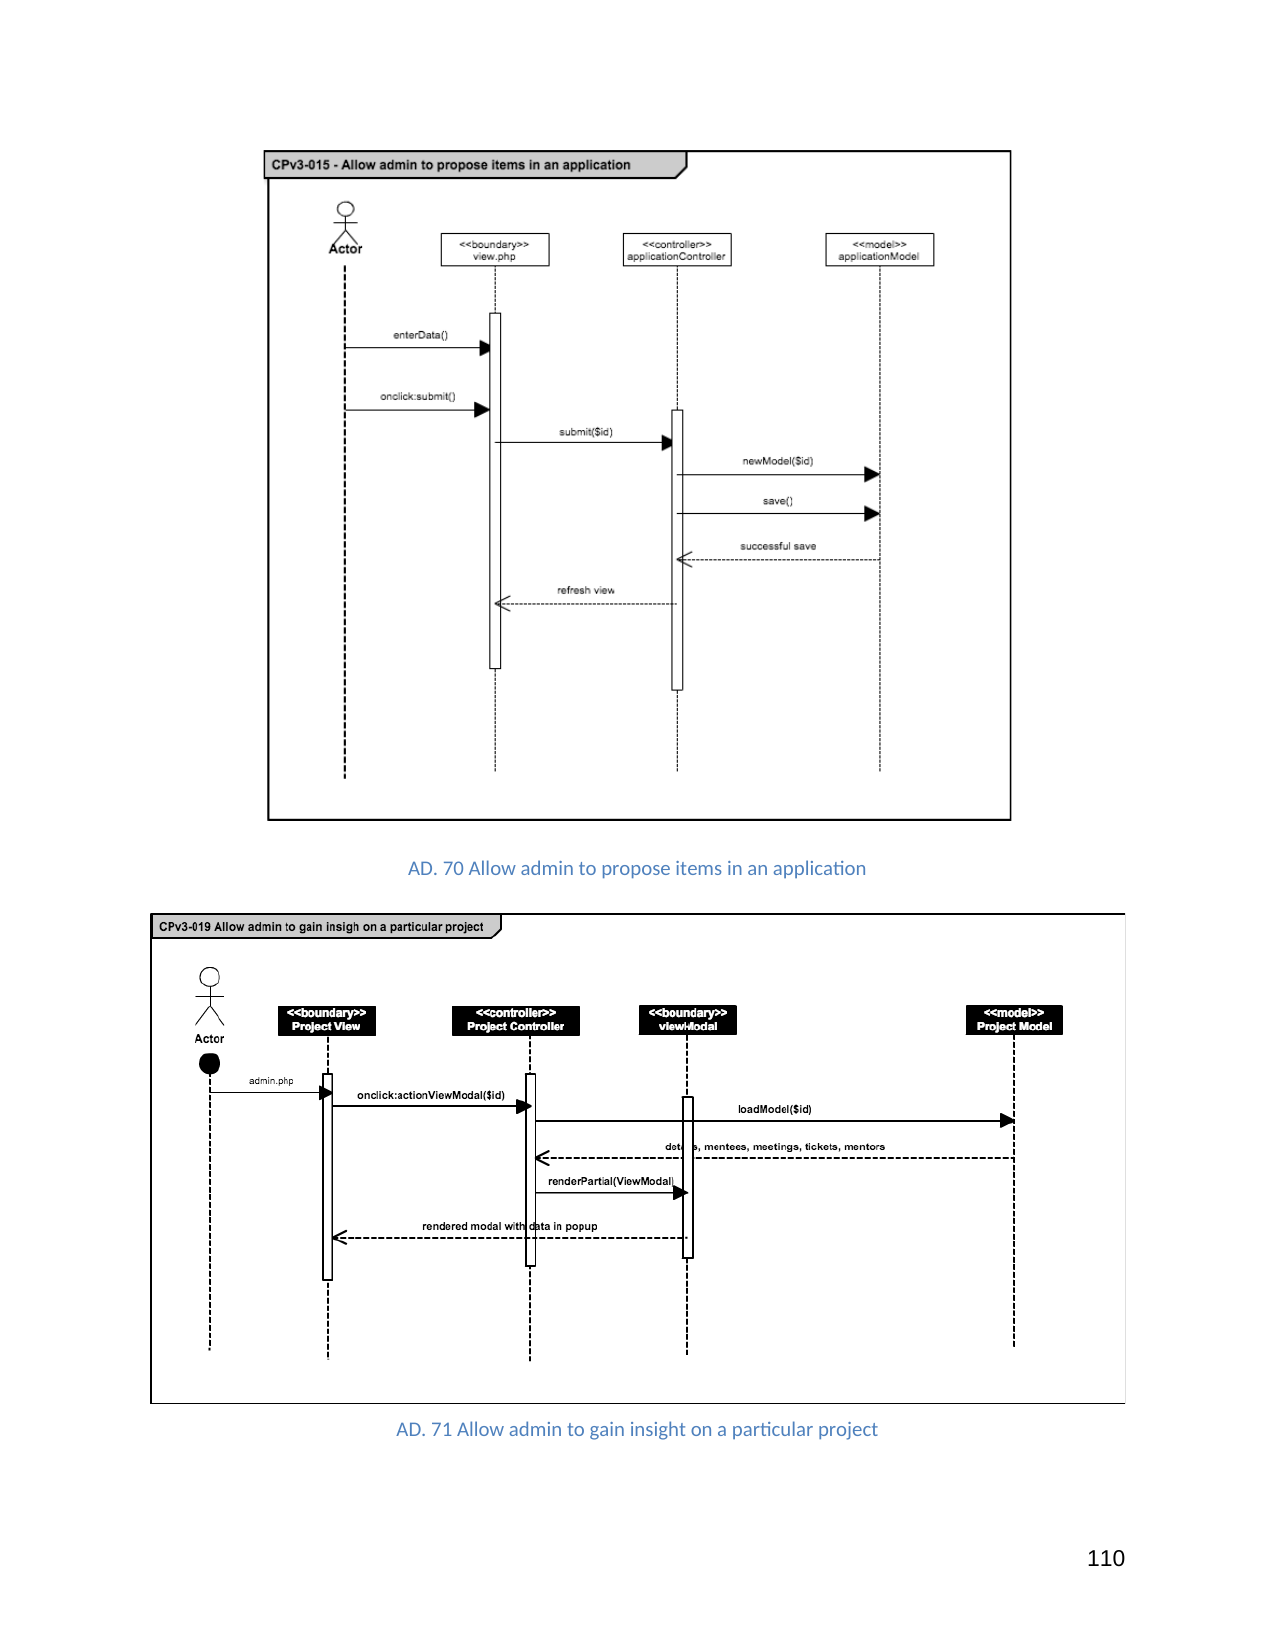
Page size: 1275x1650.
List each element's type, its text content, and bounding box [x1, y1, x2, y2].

text AD. 71 Allow admin to gain insight on a particular project [150, 1404, 1125, 1441]
picture [150, 913, 1125, 1404]
picture [263, 150, 1012, 821]
text AD. 70 Allow admin to propose items in an application [150, 855, 1125, 880]
